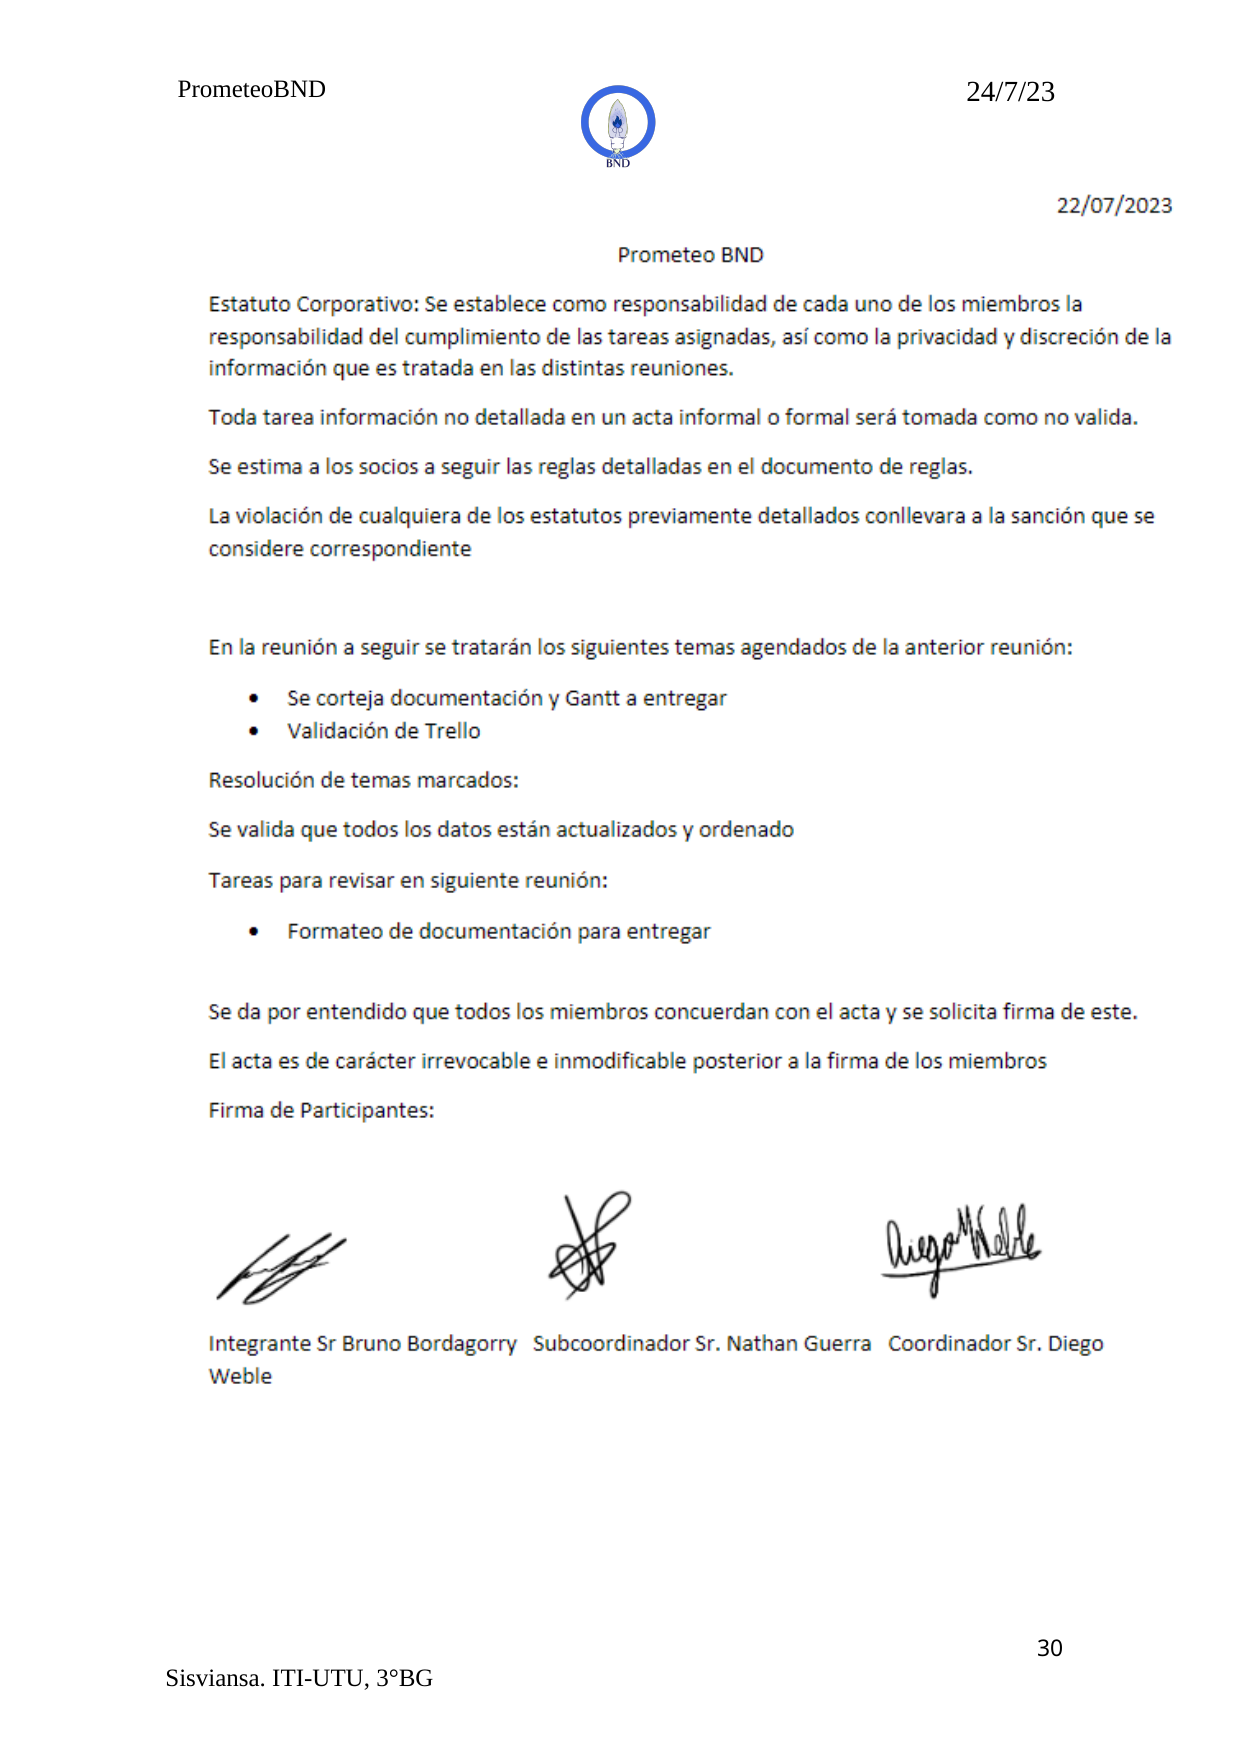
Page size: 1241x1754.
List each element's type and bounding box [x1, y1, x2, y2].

picture [194, 177, 1195, 1402]
picture [571, 77, 665, 174]
